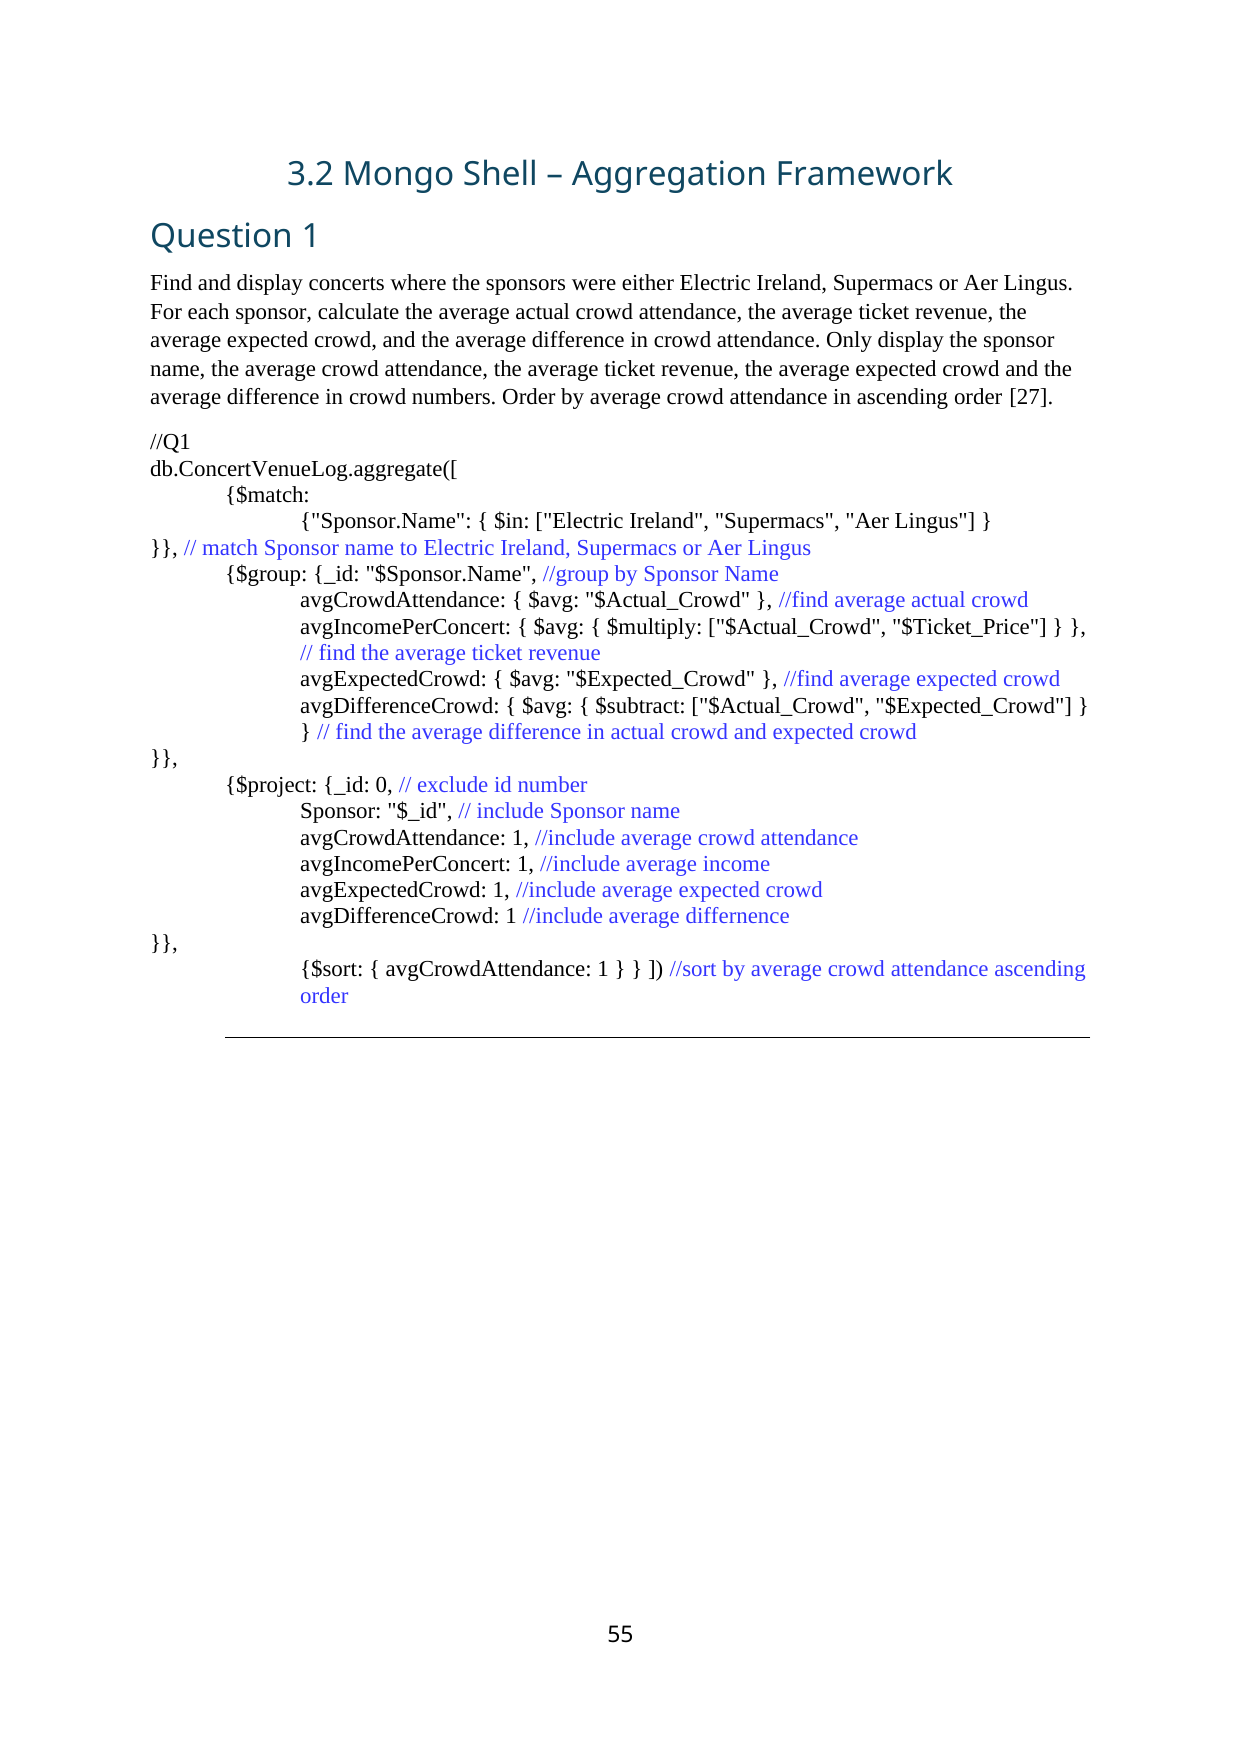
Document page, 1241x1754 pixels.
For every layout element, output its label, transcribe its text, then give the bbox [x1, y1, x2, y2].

text {$sort: { avgCrowdAttendance: 1 } } ]) //sort by average crowd attendance ascending order [300, 955, 1090, 1008]
text Find and display concerts where the sponsors were either Electric Ireland, Supermacs or Aer Lingus. For each sponsor, calculate the average actual crowd attendance, the average ticket revenue, the average expected crowd, and the average difference in crowd attendance. Only display the sponsor name, the average crowd attendance, the average ticket revenue, the average expected crowd and the average difference in crowd numbers. Order by average crowd attendance in ascending order [27]. [150, 269, 1090, 409]
text avgIncomePerConcert: { $avg: { $multiply: ["$Actual_Crowd", "$Ticket_Price"] } }, // find the average ticket revenue [300, 613, 1090, 665]
text {$match: [225, 481, 1090, 507]
text avgIncomePerConcert: 1, //include average income [300, 850, 1090, 876]
text }}, // match Sponsor name to Electric Ireland, Supermacs or Aer Lingus [150, 534, 1090, 560]
text Sponsor: "$_id", // include Sponsor name [300, 797, 1090, 823]
text //Q1 [150, 428, 1090, 454]
subtitle Question 1 [150, 212, 1090, 257]
text }}, [150, 929, 1090, 955]
text {"Sponsor.Name": { $in: ["Electric Ireland", "Supermacs", "Aer Lingus"] } [225, 507, 1090, 534]
text }}, [150, 744, 1090, 771]
text {$project: {_id: 0, // exclude id number [225, 771, 1090, 797]
text avgCrowdAttendance: 1, //include average crowd attendance [300, 823, 1090, 850]
text avgExpectedCrowd: 1, //include average expected crowd [300, 876, 1090, 903]
text avgDifferenceCrowd: { $avg: { $subtract: ["$Actual_Crowd", "$Expected_Crowd"] } } // find the average difference in actual crowd and expected crowd [300, 692, 1090, 744]
text avgDifferenceCrowd: 1 //include average differnence [300, 903, 1090, 929]
text {$group: {_id: "$Sponsor.Name", //group by Sponsor Name [225, 560, 1090, 586]
text 3.2 Mongo Shell – Aggregation Framework [150, 150, 1090, 195]
text avgExpectedCrowd: { $avg: "$Expected_Crowd" }, //find average expected crowd [300, 665, 1090, 692]
text db.ConcertVenueLog.aggregate([ [150, 454, 1090, 481]
text avgCrowdAttendance: { $avg: "$Actual_Crowd" }, //find average actual crowd [300, 586, 1090, 613]
